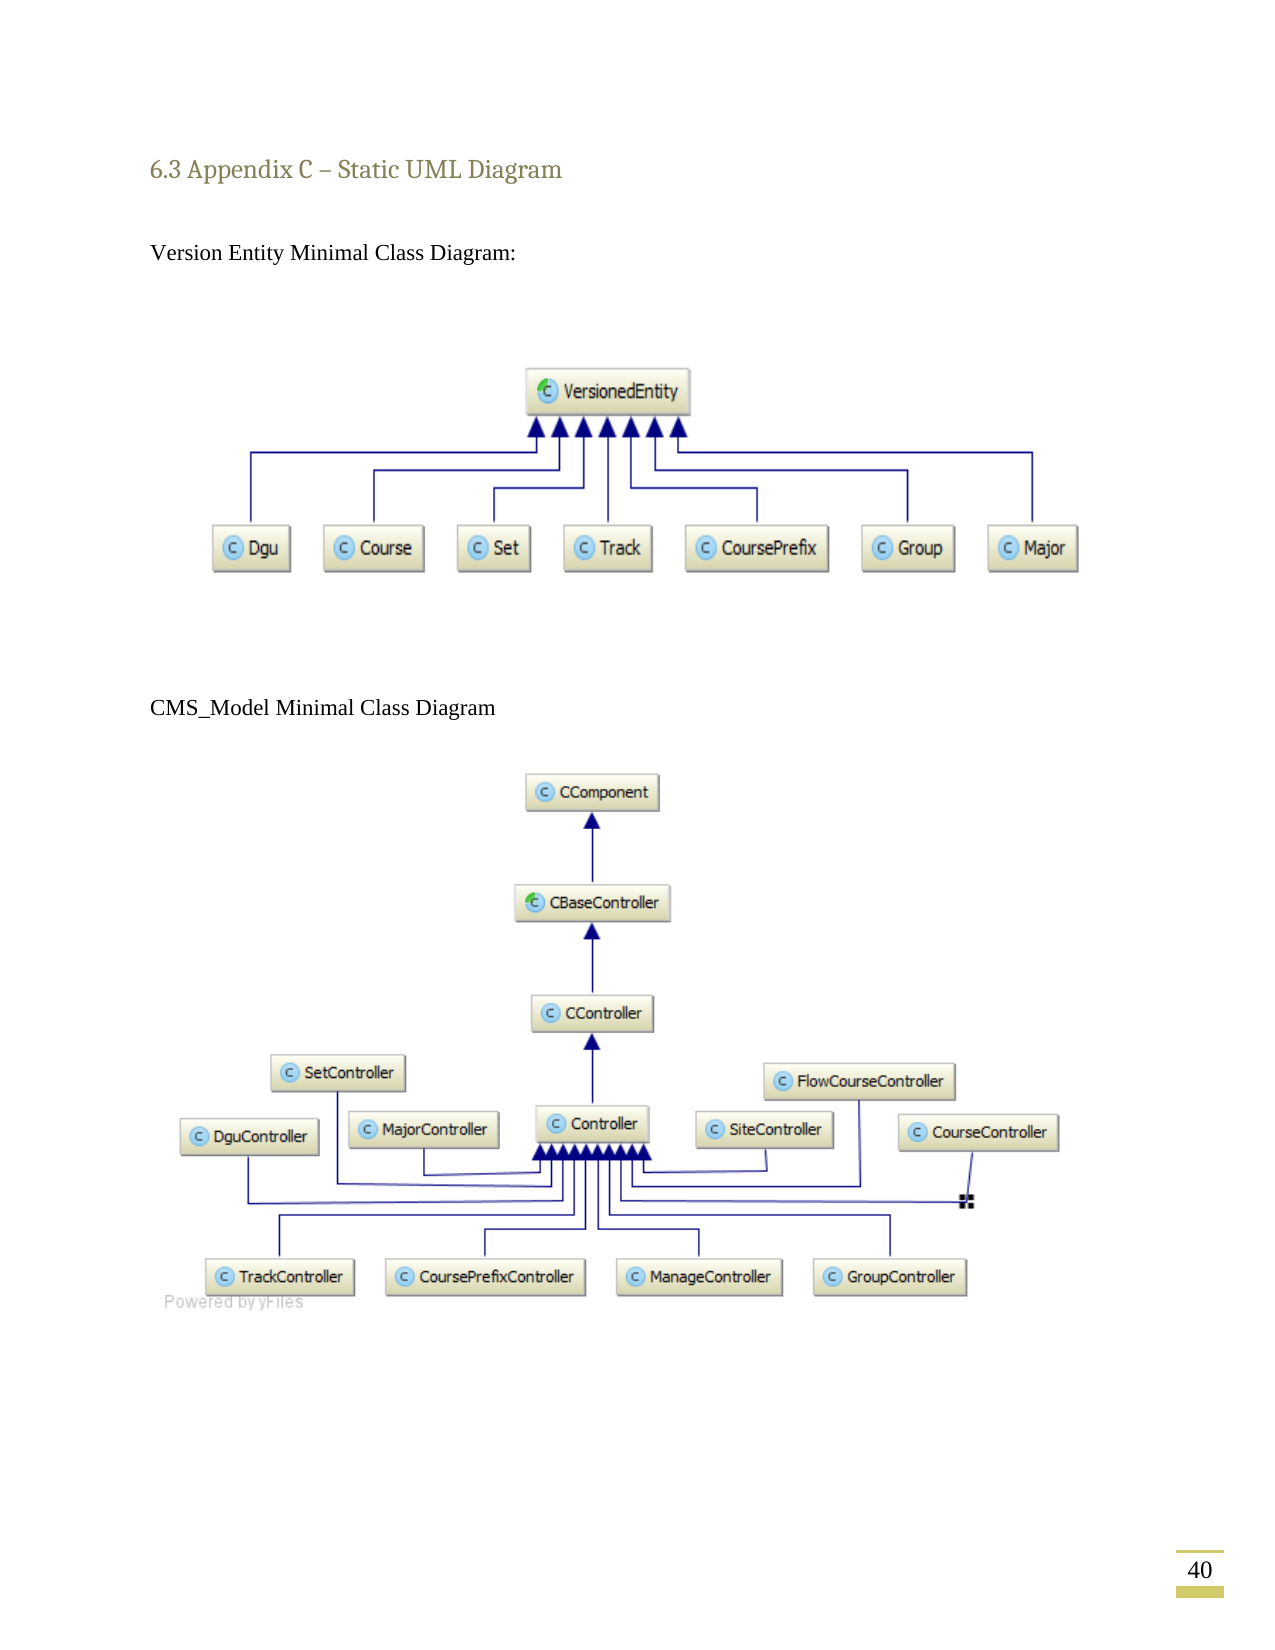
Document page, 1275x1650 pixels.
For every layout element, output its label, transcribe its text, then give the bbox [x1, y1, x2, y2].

subtitle 6.3 Appendix C – Static UML Diagram [150, 154, 1125, 185]
text Version Entity Minimal Class Diagram: [150, 239, 1125, 266]
picture [150, 290, 1125, 669]
text CMS_Model Minimal Class Diagram [150, 693, 1125, 720]
picture [150, 744, 1088, 1325]
